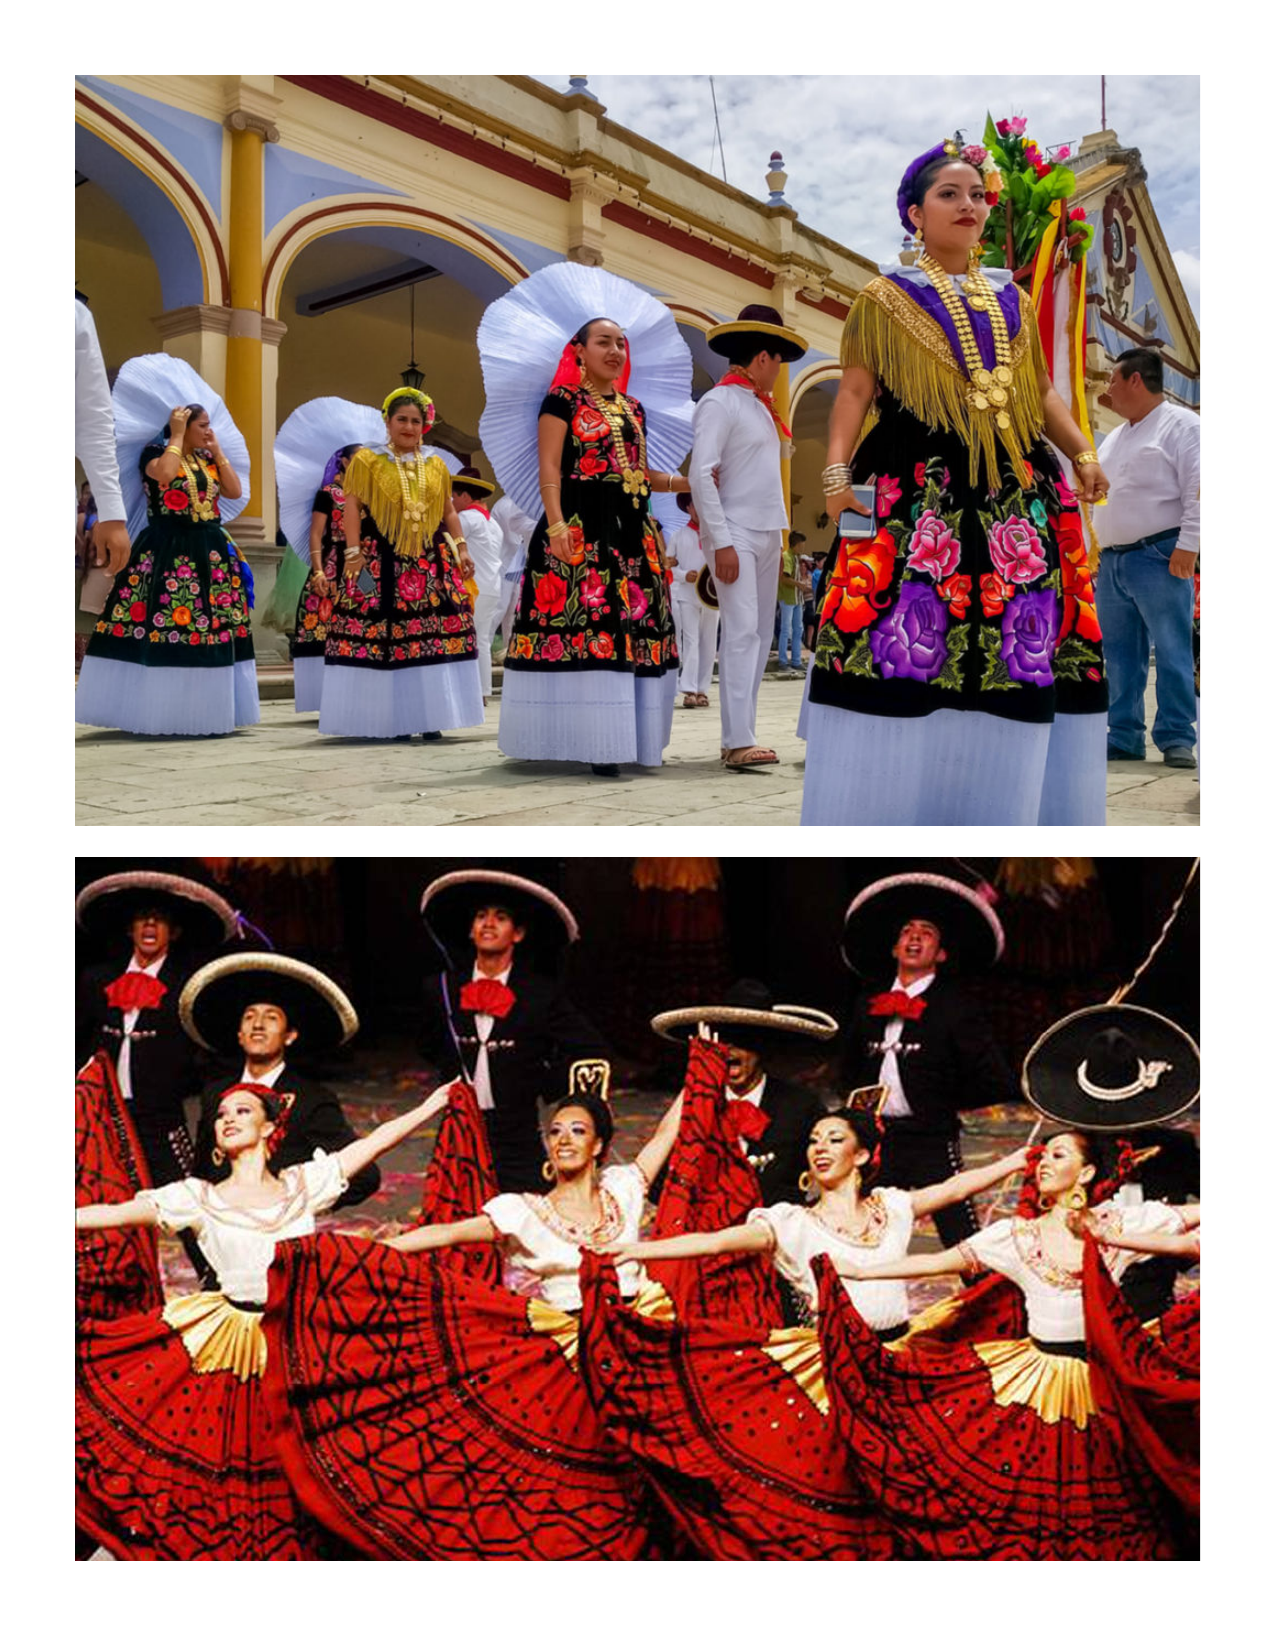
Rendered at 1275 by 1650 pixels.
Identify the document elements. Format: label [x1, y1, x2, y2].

picture [75, 75, 1200, 826]
picture [75, 857, 1200, 1561]
